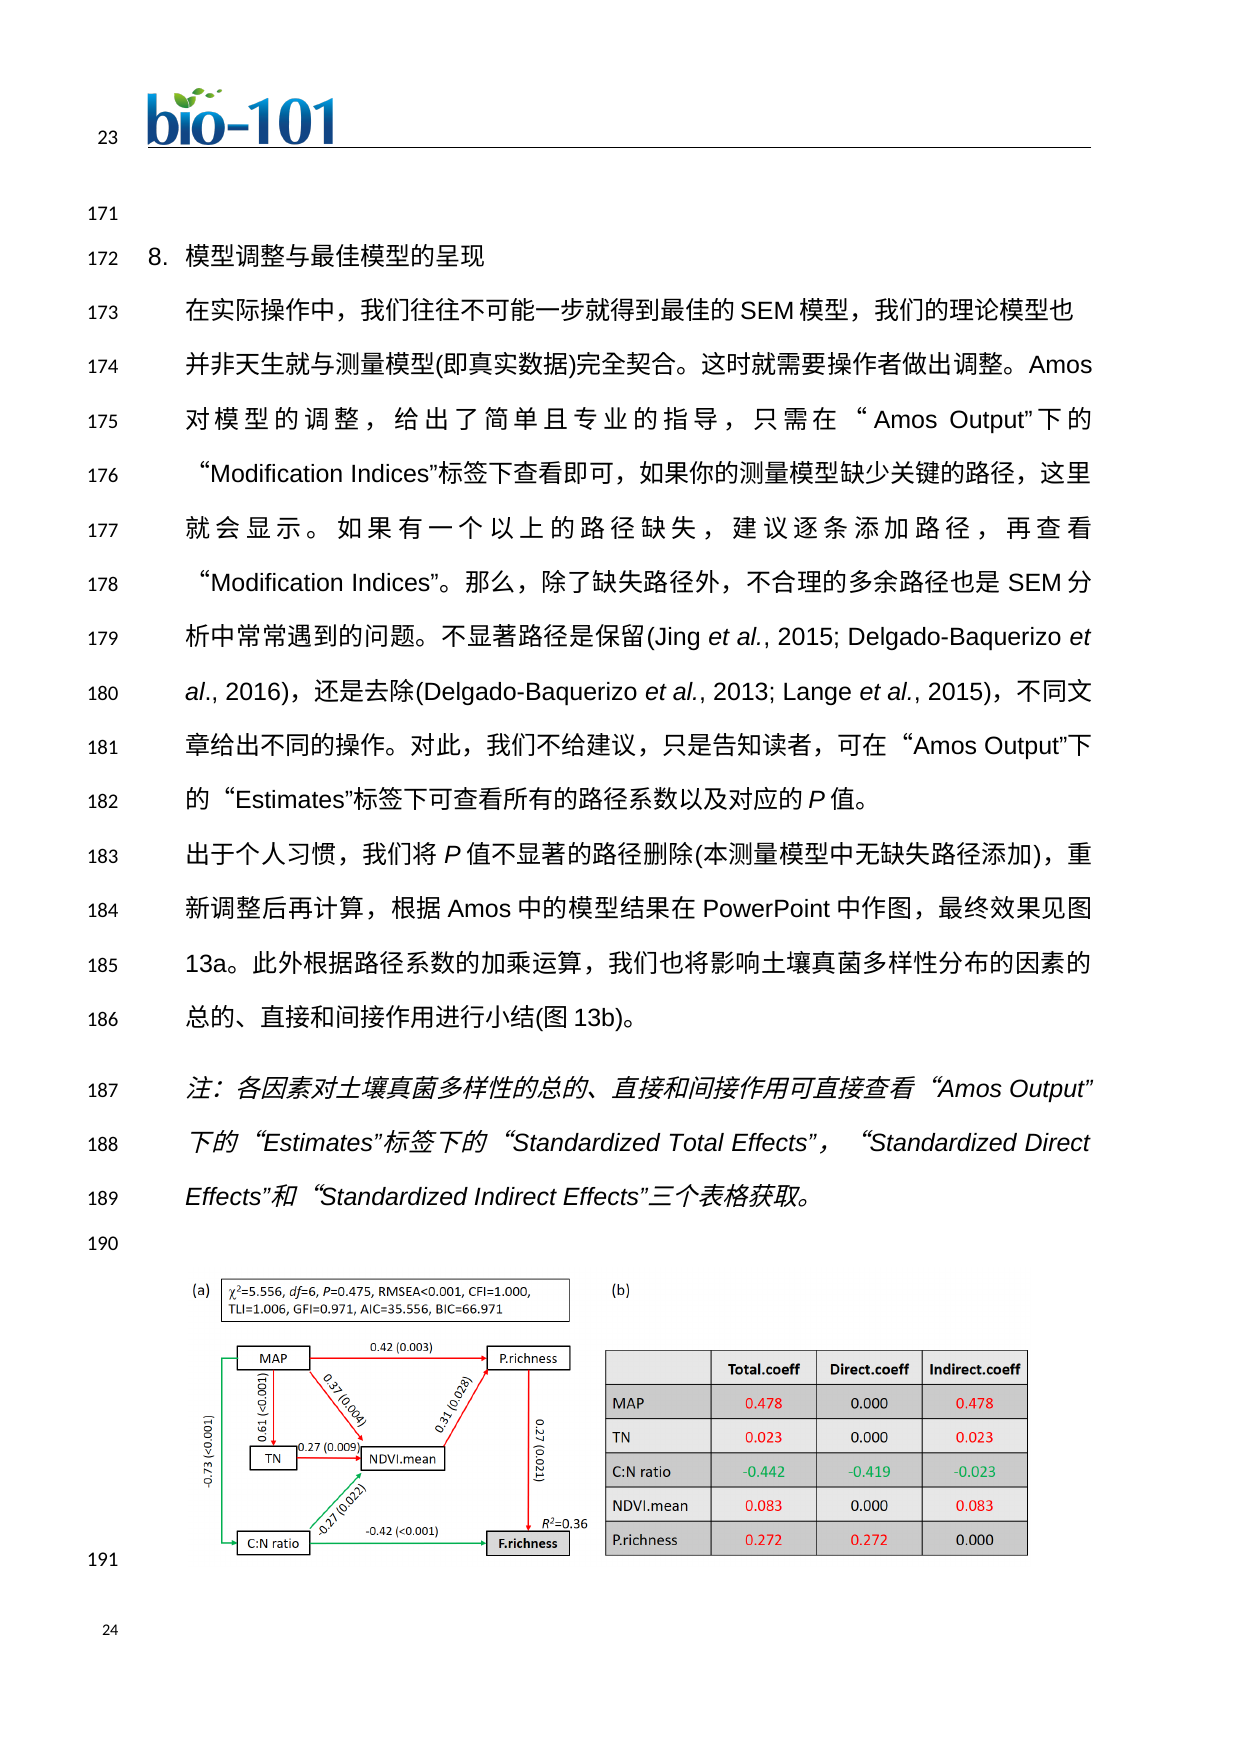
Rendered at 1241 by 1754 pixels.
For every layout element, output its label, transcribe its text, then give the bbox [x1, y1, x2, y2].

text 注：各因素对土壤真菌多样性的总的、直接和间接作用可直接查看“Amos Output”下的“Estimates”标签下的“Standardized Total Effects”，“Standardized Direct Effects”和“Standardized Indirect Effects”三个表格获取。 [185, 1068, 1092, 1213]
text 出于个人习惯，我们将P值不显著的路径删除(本测量模型中无缺失路径添加)，重新调整后再计算，根据Amos中的模型结果在PowerPoint中作图，最终效果见图13a。此外根据路径系数的加乘运算，我们也将影响土壤真菌多样性分布的因素的总的、直接和间接作用进行小结(图13b)。 [185, 834, 1092, 1034]
picture [147, 88, 333, 145]
picture [188, 1267, 1031, 1567]
list 模型调整与最佳模型的呈现 [148, 236, 1092, 272]
text 在实际操作中，我们往往不可能一步就得到最佳的SEM模型，我们的理论模型也并非天生就与测量模型(即真实数据)完全契合。这时就需要操作者做出调整。Amos对模型的调整，给出了简单且专业的指导，只需在“Amos Output”下的“Modification Indices”标签下查看即可，如果你的测量模型缺少关键的路径，这里就会显示。如果有一个以上的路径缺失，建议逐条添加路径，再查看“Modification Indices”。那么，除了缺失路径外，不合理的多余路径也是SEM分析中常常遇到的问题。不显著路径是保留(Jing et al., 2015; Delgado-Baquerizo et al., 2016)，还是去除(Delgado-Baquerizo et al., 2013; Lange et al., 2015)，不同文章给出不同的操作。对此，我们不给建议，只是告知读者，可在“Amos Output”下的“Estimates”标签下可查看所有的路径系数以及对应的P值。 [185, 291, 1092, 816]
